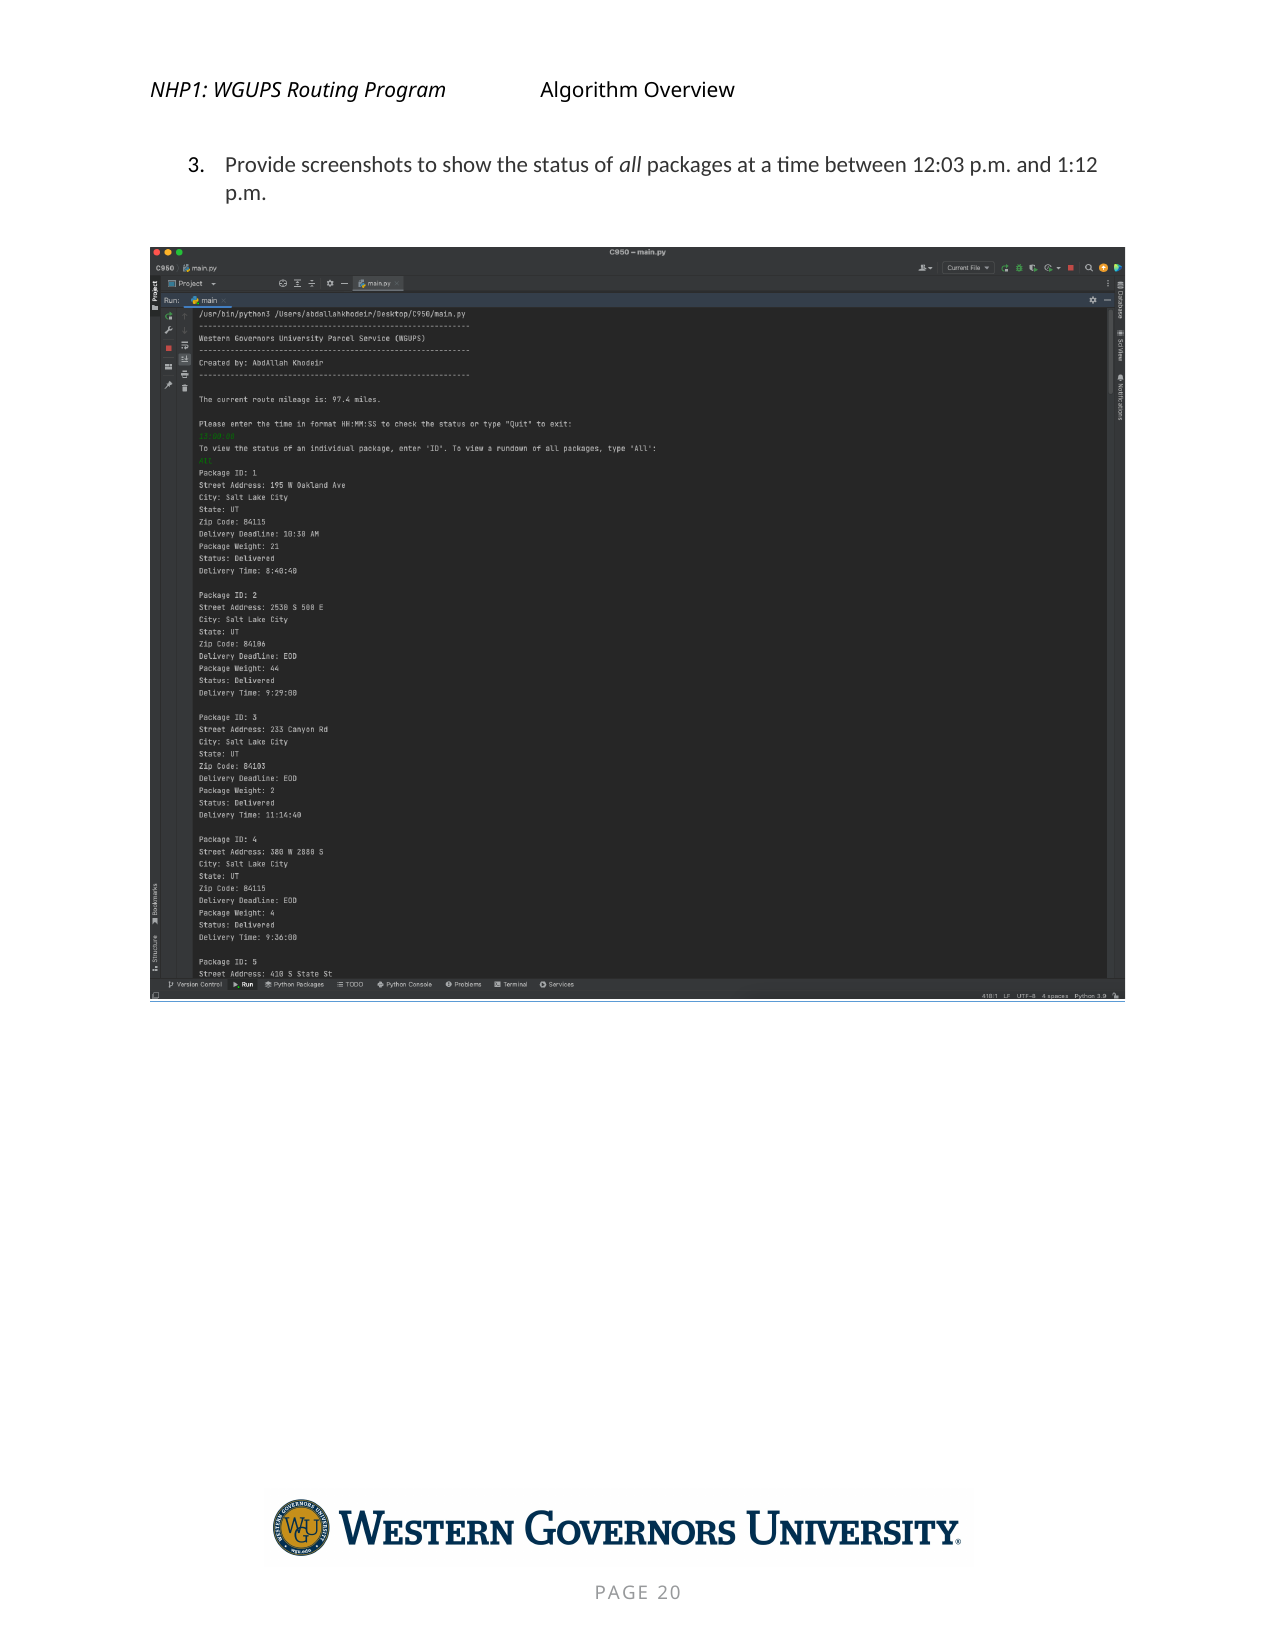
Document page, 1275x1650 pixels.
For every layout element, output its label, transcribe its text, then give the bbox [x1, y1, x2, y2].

picture [150, 247, 1125, 999]
picture [263, 1488, 974, 1567]
list Provide screenshots to show the status of all packages at a time between 12:03 p.m. and 1:12 p.m. [267, 150, 1125, 206]
